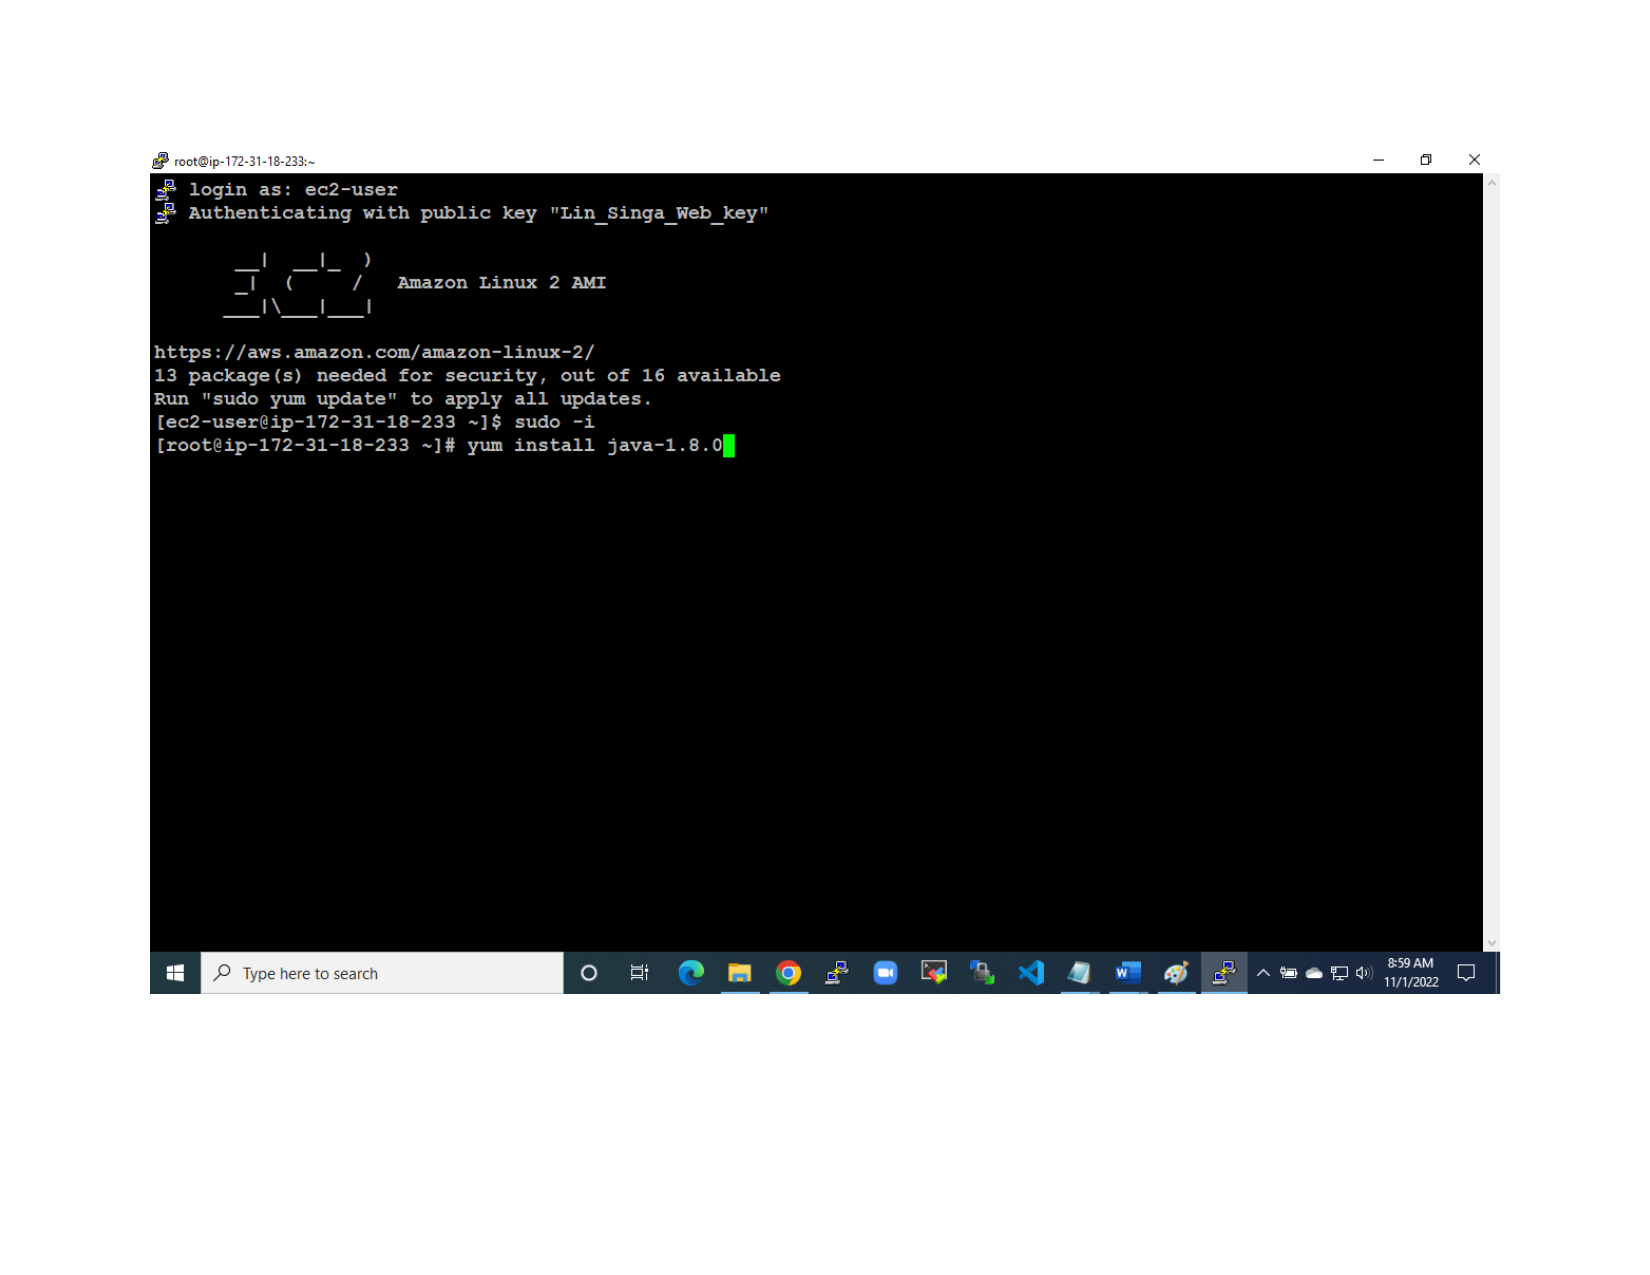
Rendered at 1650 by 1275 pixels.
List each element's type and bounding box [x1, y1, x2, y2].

picture [150, 150, 1500, 994]
